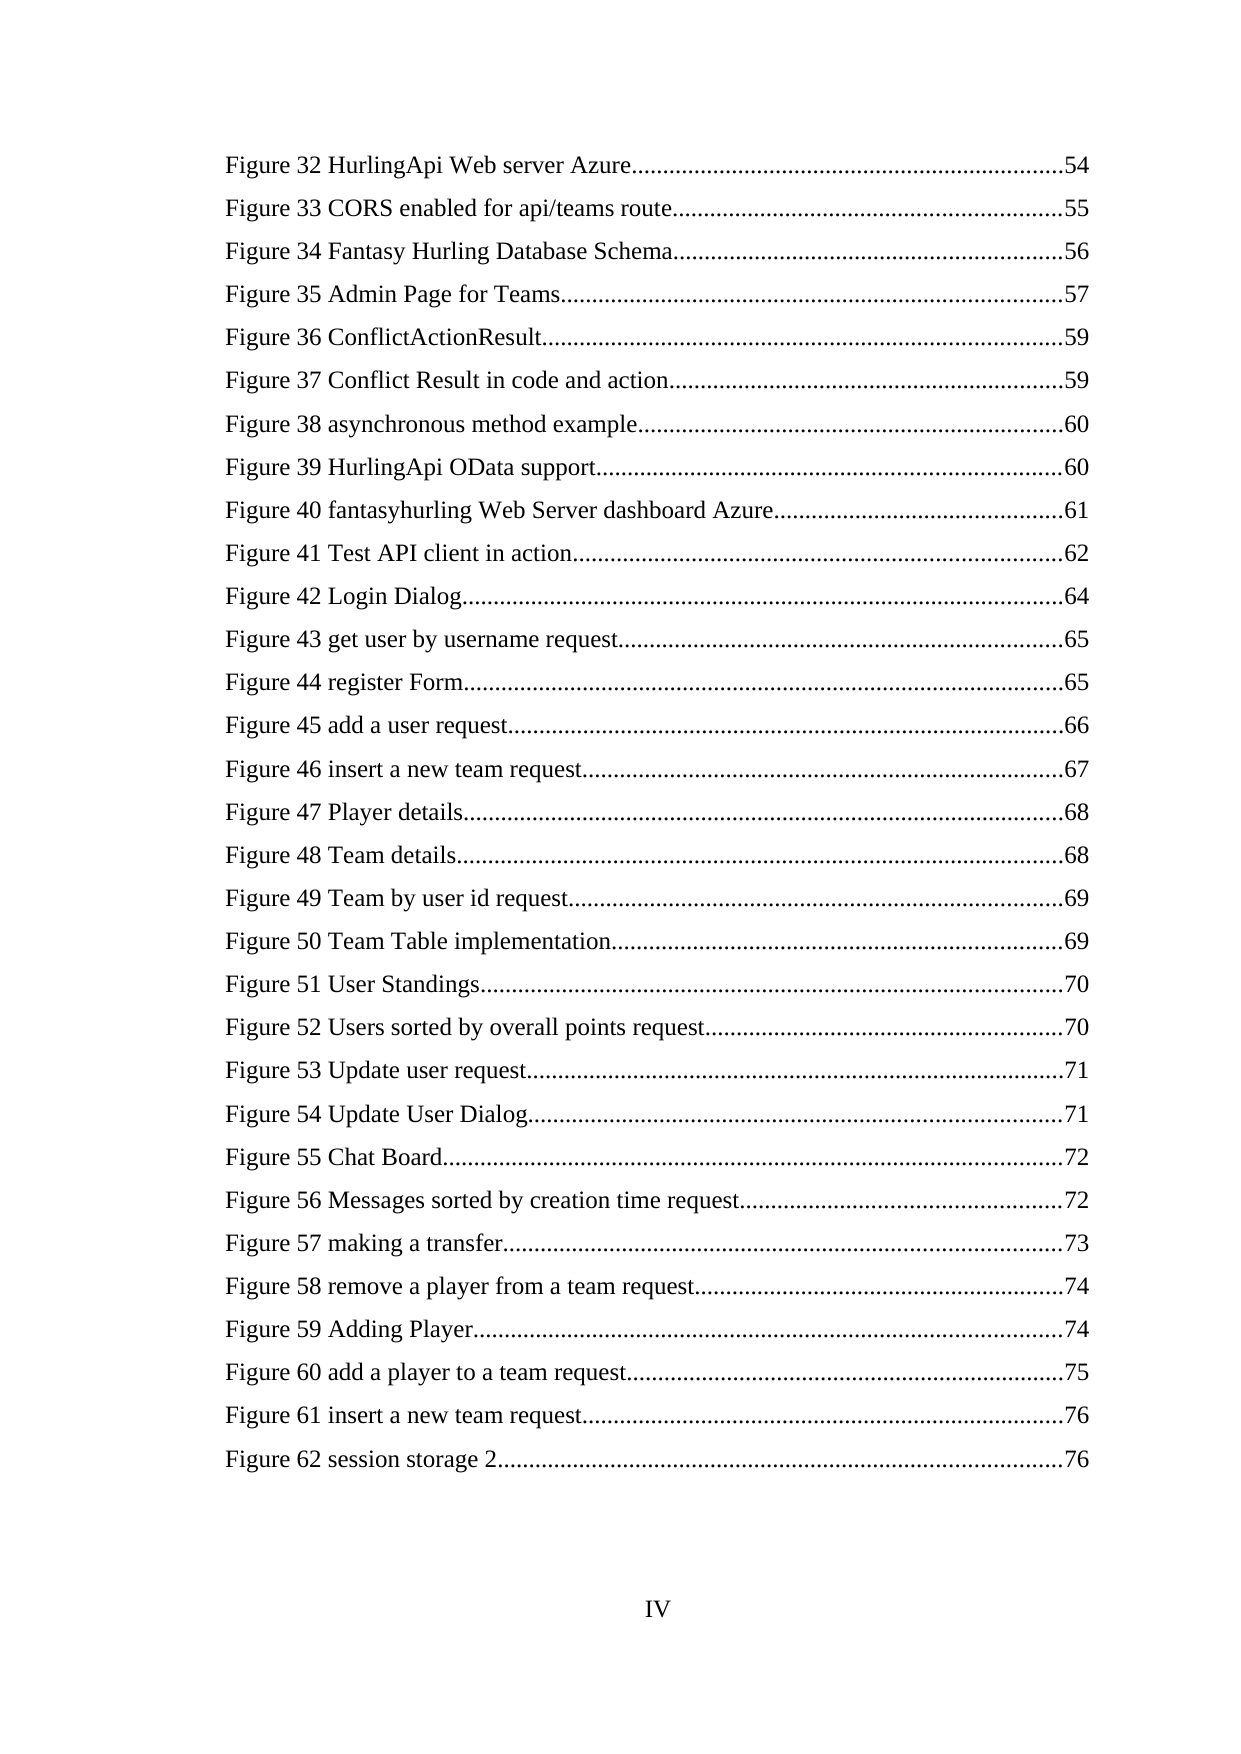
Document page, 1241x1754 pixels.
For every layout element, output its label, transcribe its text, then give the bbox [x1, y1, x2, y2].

text Figure 60 add a player to a team request 75 [150, 1357, 1090, 1386]
text Figure 53 Update user request 71 [150, 1056, 1090, 1084]
text Figure 50 Team Table implementation 69 [150, 926, 1090, 955]
text Figure 41 Test API client in action 62 [150, 538, 1090, 567]
text Figure 54 Update User Dialog 71 [150, 1099, 1090, 1127]
text Figure 46 insert a new team request 67 [150, 754, 1090, 782]
text Figure 44 register Form 65 [150, 667, 1090, 696]
text Figure 61 insert a new team request 76 [150, 1401, 1090, 1429]
text Figure 51 User Standings 70 [150, 969, 1090, 998]
text Figure 47 Player details 68 [150, 797, 1090, 826]
text Figure 57 making a transfer 73 [150, 1228, 1090, 1257]
text Figure 36 ConflictActionResult 59 [150, 322, 1090, 351]
text Figure 34 Fantasy Hurling Database Schema 56 [150, 236, 1090, 265]
text Figure 40 fantasyhurling Web Server dashboard Azure 61 [150, 495, 1090, 524]
text Figure 37 Conflict Result in code and action 59 [150, 366, 1090, 394]
text Figure 43 get user by username request 65 [150, 624, 1090, 653]
text Figure 38 asynchronous method example 60 [150, 409, 1090, 437]
text Figure 58 remove a player from a team request 74 [150, 1271, 1090, 1300]
text Figure 62 session storage 2 76 [150, 1444, 1090, 1472]
text Figure 42 Login Dialog 64 [150, 581, 1090, 610]
text Figure 49 Team by user id request 69 [150, 883, 1090, 912]
text Figure 55 Chat Board 72 [150, 1142, 1090, 1171]
text Figure 52 Users sorted by overall points request 70 [150, 1012, 1090, 1041]
text Figure 56 Messages sorted by creation time request 72 [150, 1185, 1090, 1214]
text Figure 32 HurlingApi Web server Azure 54 [150, 150, 1090, 179]
text Figure 59 Adding Player 74 [150, 1314, 1090, 1343]
text Figure 48 Team details 68 [150, 840, 1090, 869]
text Figure 39 HurlingApi OData support 60 [150, 452, 1090, 481]
text Figure 35 Admin Page for Teams 57 [150, 279, 1090, 308]
text Figure 45 add a user request 66 [150, 711, 1090, 739]
text Figure 33 CORS enabled for api/teams route 55 [150, 193, 1090, 222]
